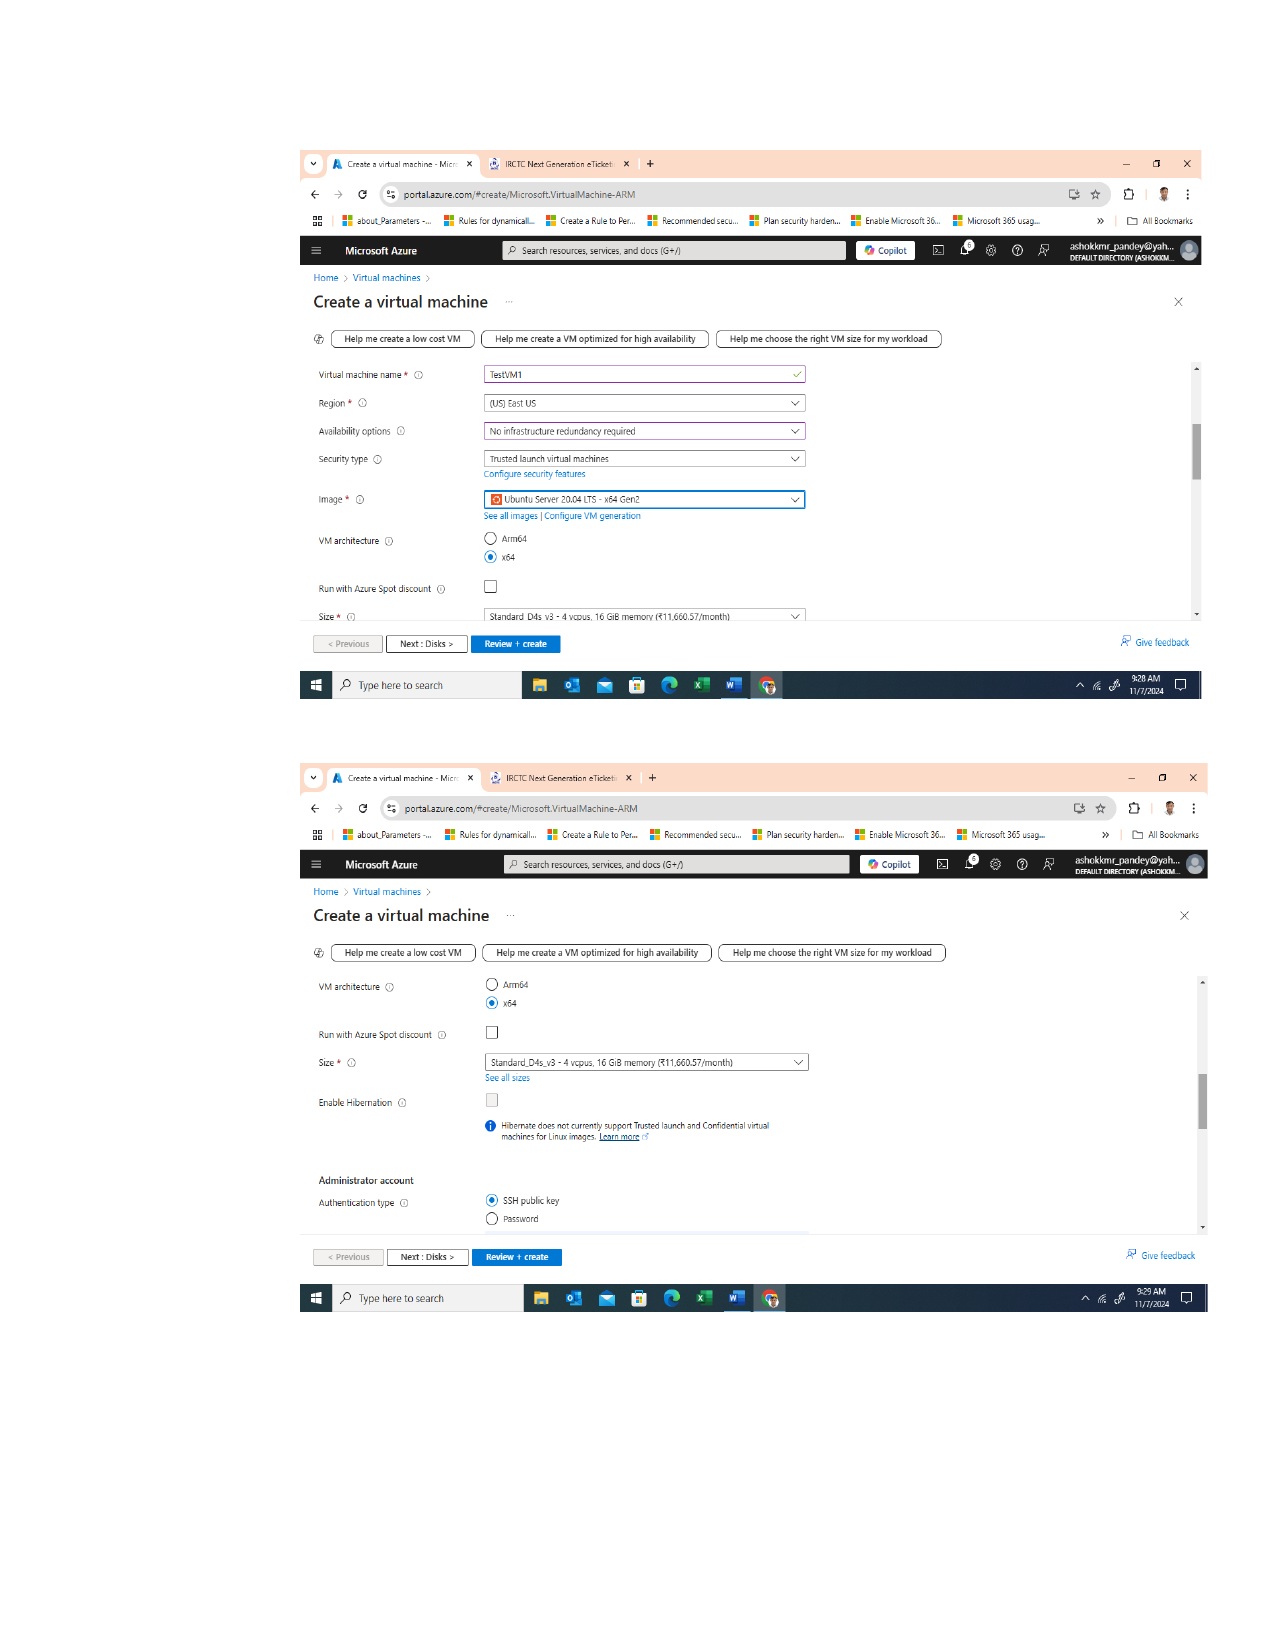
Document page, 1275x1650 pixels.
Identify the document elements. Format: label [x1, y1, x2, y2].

picture [300, 150, 1202, 699]
picture [300, 763, 1208, 1312]
